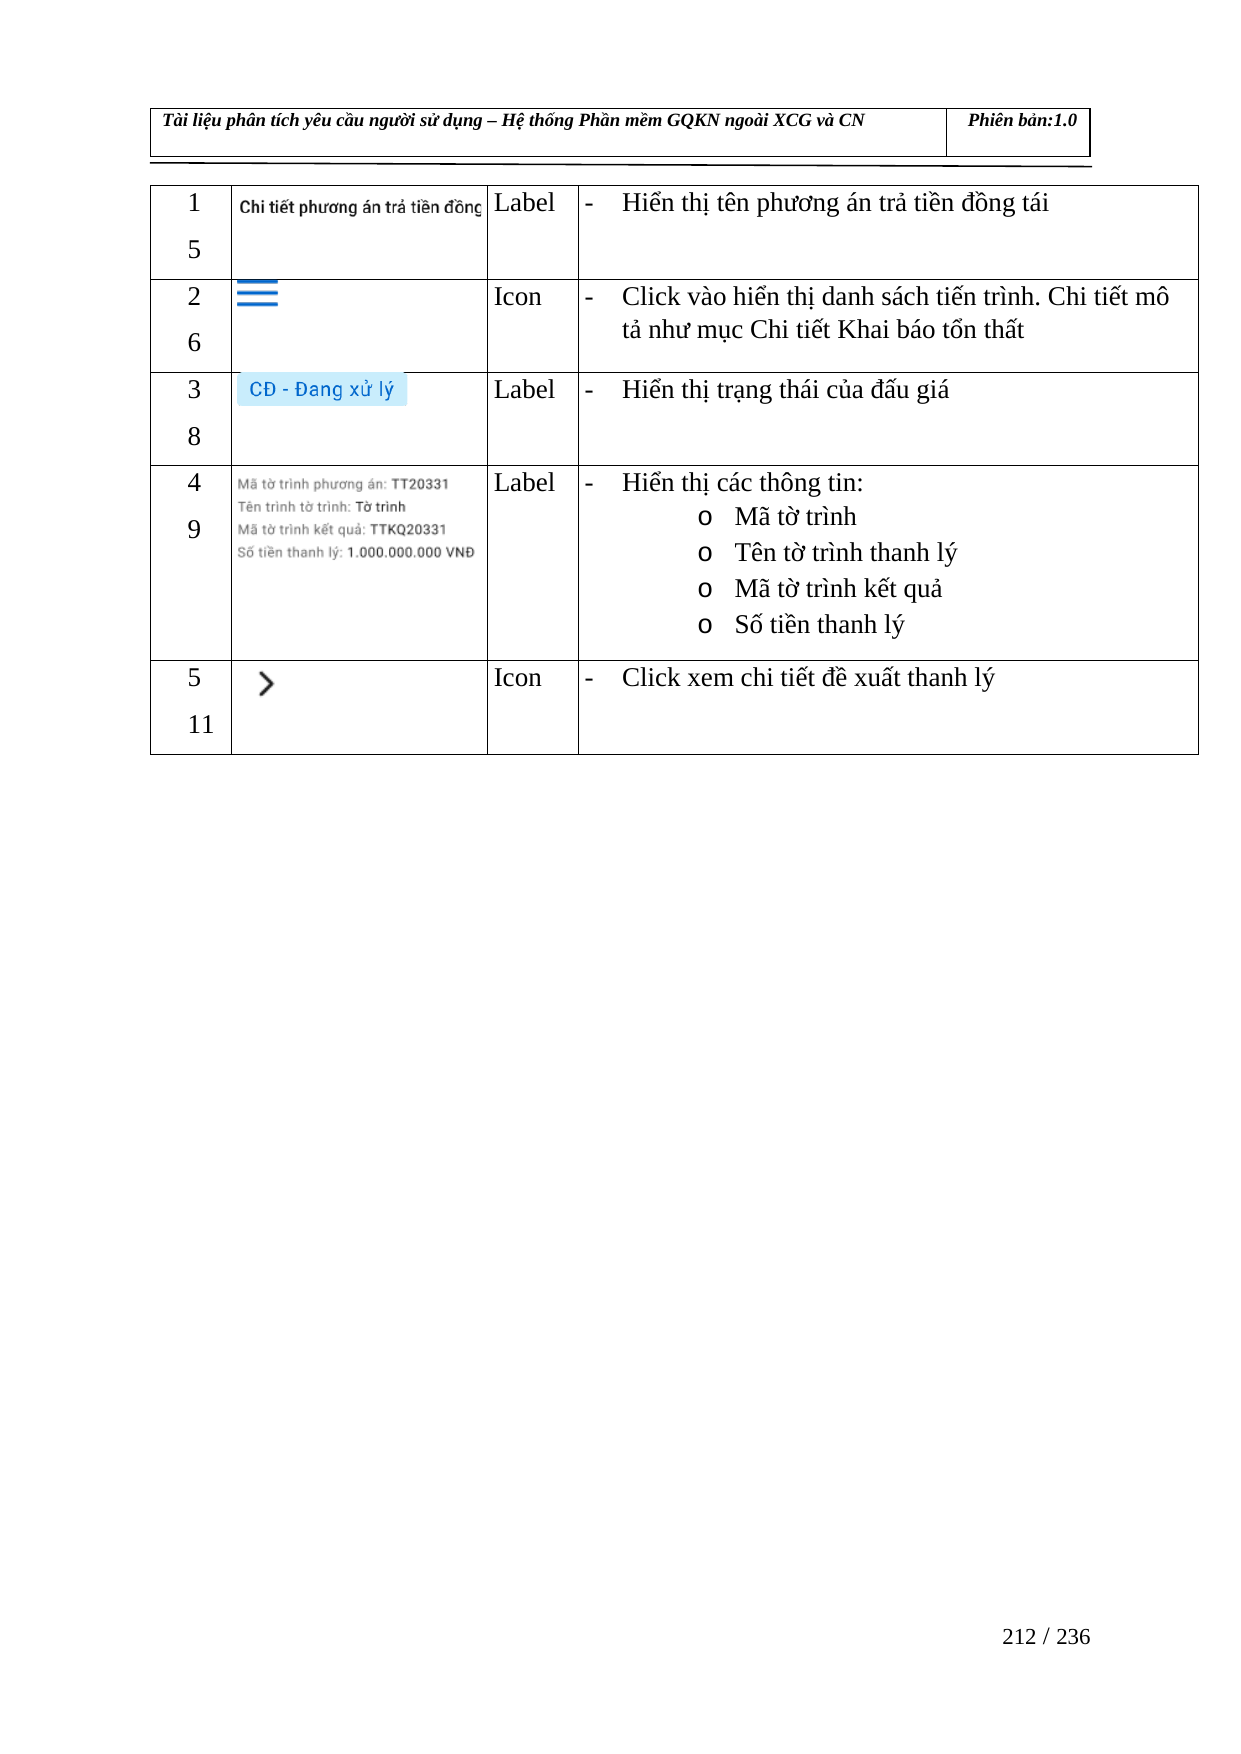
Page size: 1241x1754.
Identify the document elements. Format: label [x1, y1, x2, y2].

picture [237, 661, 294, 715]
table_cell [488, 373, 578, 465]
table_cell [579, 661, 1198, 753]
picture [237, 279, 279, 307]
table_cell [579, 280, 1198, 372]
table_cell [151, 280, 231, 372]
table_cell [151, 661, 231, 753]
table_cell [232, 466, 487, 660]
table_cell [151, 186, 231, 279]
picture [237, 466, 482, 565]
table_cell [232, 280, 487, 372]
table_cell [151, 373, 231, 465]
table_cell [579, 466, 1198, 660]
picture [237, 186, 482, 226]
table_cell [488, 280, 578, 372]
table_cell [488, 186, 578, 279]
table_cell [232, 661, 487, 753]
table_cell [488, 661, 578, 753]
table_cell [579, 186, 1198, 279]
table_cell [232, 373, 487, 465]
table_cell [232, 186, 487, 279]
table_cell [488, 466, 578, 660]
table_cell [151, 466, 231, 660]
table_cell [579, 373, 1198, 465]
picture [237, 372, 408, 406]
